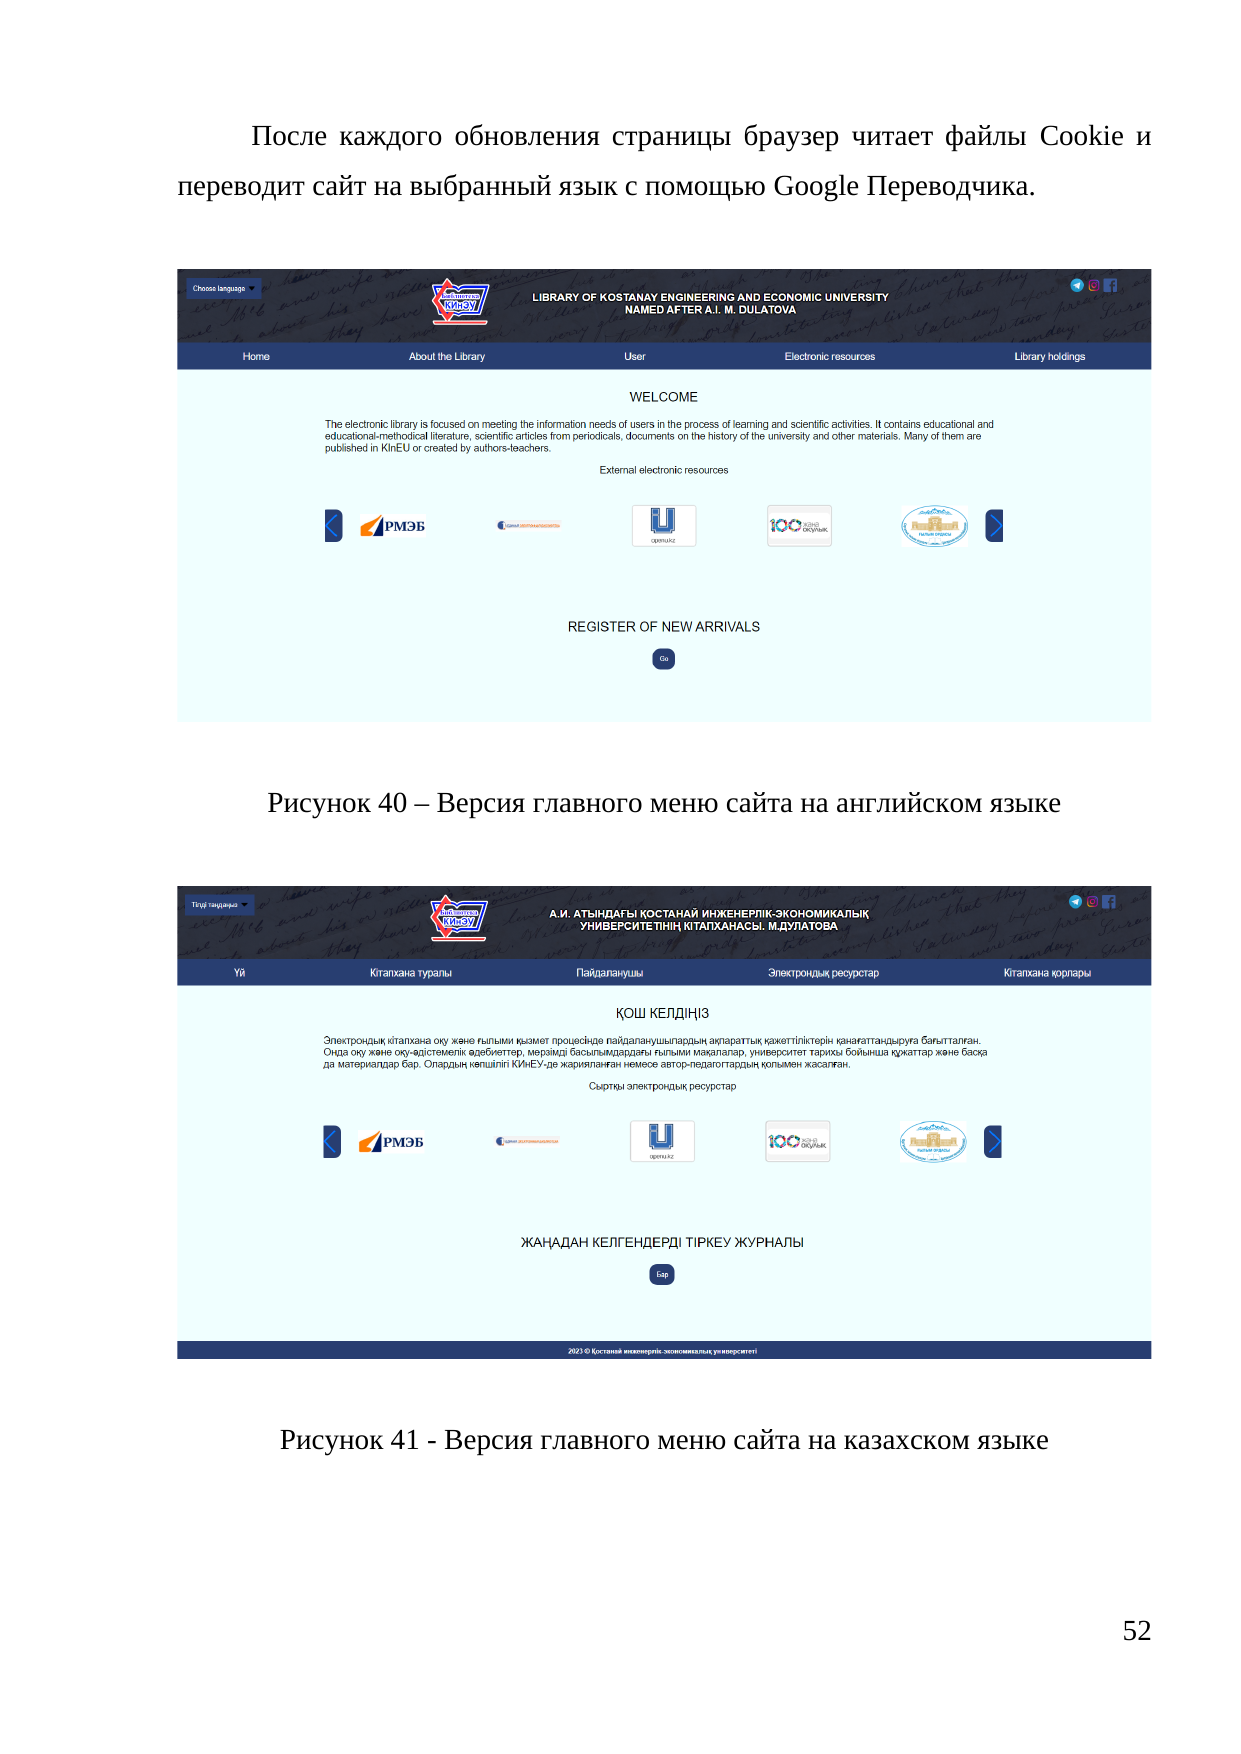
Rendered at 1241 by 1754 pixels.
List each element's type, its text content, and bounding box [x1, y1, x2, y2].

text Рисунок 41 - Версия главного меню сайта на казахском языке [177, 1422, 1152, 1456]
text Рисунок 40 – Версия главного меню сайта на английском языке [177, 786, 1152, 819]
picture [177, 886, 1152, 1359]
text После каждого обновления страницы браузер читает файлы Cookie и переводит сайт на выбранный язык с помощью Google Переводчика. [177, 118, 1152, 202]
picture [177, 269, 1152, 722]
